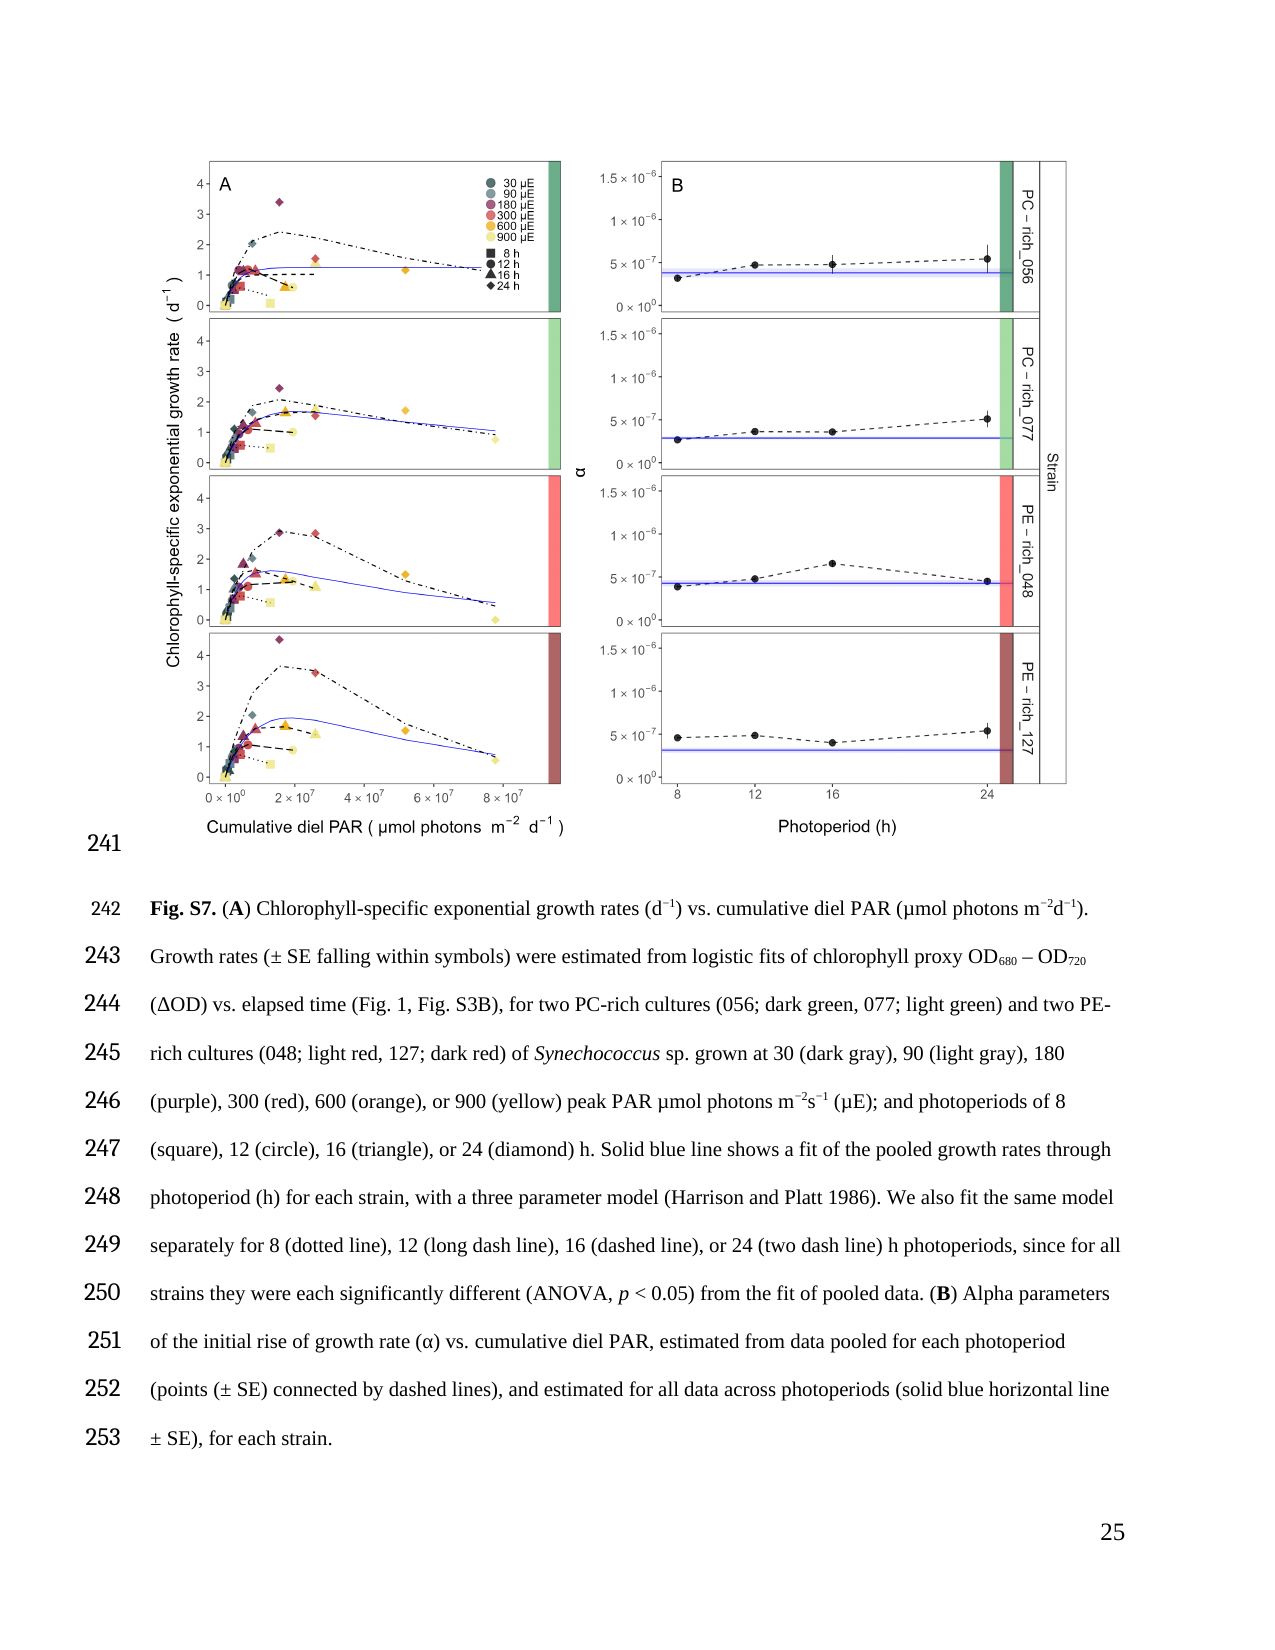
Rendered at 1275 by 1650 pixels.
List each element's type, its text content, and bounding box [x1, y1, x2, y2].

picture [150, 150, 1078, 852]
text Fig. S7. (A) Chlorophyll-specific exponential growth rates (d−1) vs. cumulative diel PAR (µmol photons m−2d−1). Growth rates (± SE falling within symbols) were estimated from logistic fits of chlorophyll proxy OD680 – OD720 (ΔOD) vs. elapsed time (Fig. 1, Fig. S3B), for two PC-rich cultures (056; dark green, 077; light green) and two PE-rich cultures (048; light red, 127; dark red) of Synechococcus sp. grown at 30 (dark gray), 90 (light gray), 180 (purple), 300 (red), 600 (orange), or 900 (yellow) peak PAR µmol photons m−2s−1 (µE); and photoperiods of 8 (square), 12 (circle), 16 (triangle), or 24 (diamond) h. Solid blue line shows a fit of the pooled growth rates through photoperiod (h) for each strain, with a three parameter model (Harrison and Platt 1986). We also fit the same model separately for 8 (dotted line), 12 (long dash line), 16 (dashed line), or 24 (two dash line) h photoperiods, since for all strains they were each significantly different (ANOVA, p < 0.05) from the fit of pooled data. (B) Alpha parameters of the initial rise of growth rate (α) vs. cumulative diel PAR, estimated from data pooled for each photoperiod (points (± SE) connected by dashed lines), and estimated for all data across photoperiods (solid blue horizontal line ± SE), for each strain. [150, 896, 1125, 1449]
